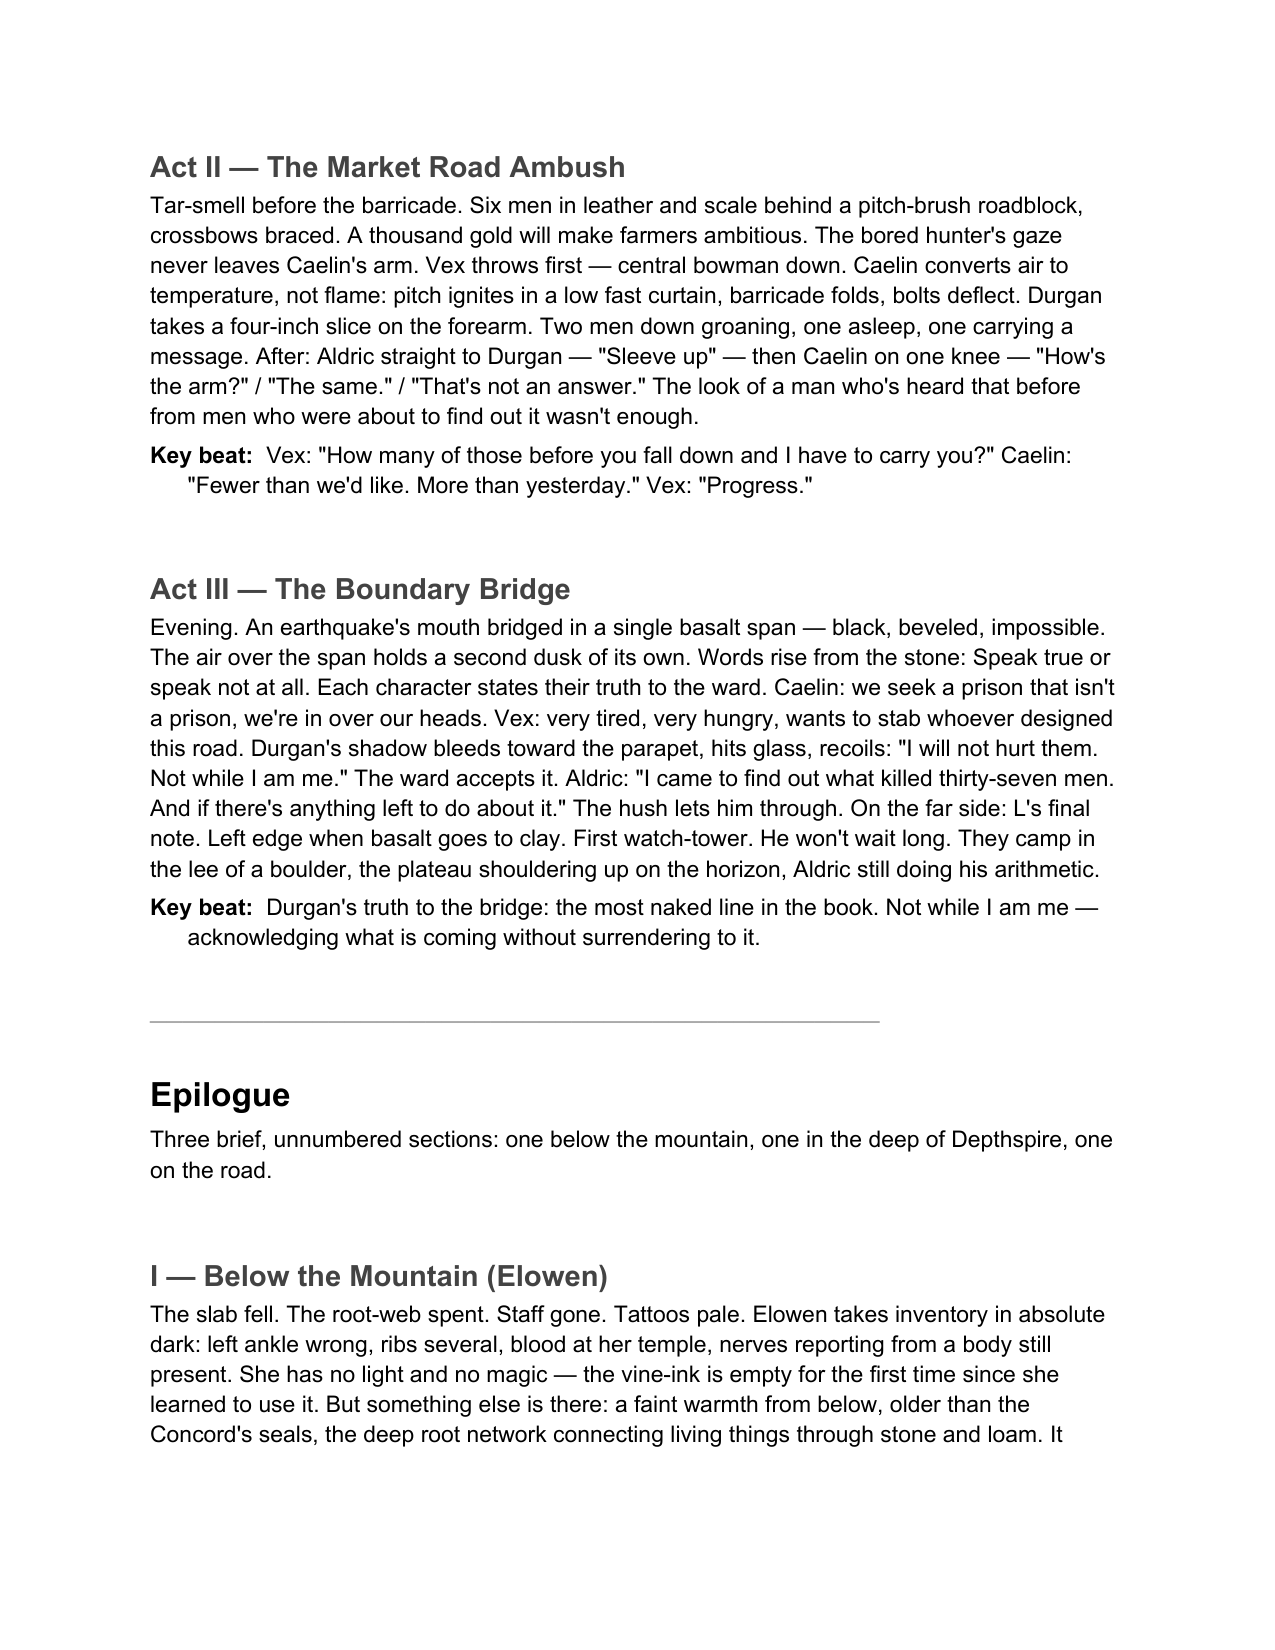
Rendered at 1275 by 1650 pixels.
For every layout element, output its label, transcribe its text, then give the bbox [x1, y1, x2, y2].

text Three brief, unnumbered sections: one below the mountain, one in the deep of Depthspire, one on the road. [150, 1126, 1125, 1183]
text Tar-smell before the barricade. Six men in leather and scale behind a pitch-brush roadblock, crossbows braced. A thousand gold will make farmers ambitious. The bored hunter's gaze never leaves Caelin's arm. Vex throws first — central bowman down. Caelin converts air to temperature, not flame: pitch ignites in a low fast curtain, barricade folds, bolts deflect. Durgan takes a four-inch slice on the forearm. Two men down groaning, one asleep, one carrying a message. After: Aldric straight to Durgan — "Sleeve up" — then Caelin on one knee — "How's the arm?" / "The same." / "That's not an answer." The look of a man who's heard that before from men who were about to find out it wasn't enough. [150, 192, 1125, 430]
text ───────────────────────────────────────────── [150, 1008, 1125, 1034]
subtitle Act II — The Market Road Ambush [150, 150, 1125, 183]
subtitle I — Below the Mountain (Elowen) [150, 1259, 1125, 1292]
subtitle Epilogue [150, 1075, 1125, 1114]
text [150, 1301, 1125, 1448]
text Evening. An earthquake's mouth bridged in a single basalt span — black, beveled, impossible. The air over the span holds a second dusk of its own. Words rise from the stone: Speak true or speak not at all. Each character states their truth to the ward. Caelin: we seek a prison that isn't a prison, we're in over our heads. Vex: very tired, very hungry, wants to stab whoever designed this road. Durgan's shadow bleeds toward the parapet, hits glass, recoils: "I will not hurt them. Not while I am me." The ward accepts it. Aldric: "I came to find out what killed thirty-seven men. And if there's anything left to do about it." The hush lets him through. On the far side: L's final note. Left edge when basalt goes to clay. First watch-tower. He won't wait long. They camp in the lee of a boulder, the plateau shouldering up on the horizon, Aldric still doing his arithmetic. [150, 614, 1125, 882]
subtitle Act III — The Boundary Bridge [150, 572, 1125, 606]
text Key beat: Durgan's truth to the bridge: the most naked line in the book. Not while I am me — acknowledging what is coming without surrendering to it. [150, 894, 1125, 951]
text Key beat: Vex: "How many of those before you fall down and I have to carry you?" Caelin: "Fewer than we'd like. More than yesterday." Vex: "Progress." [150, 442, 1125, 498]
